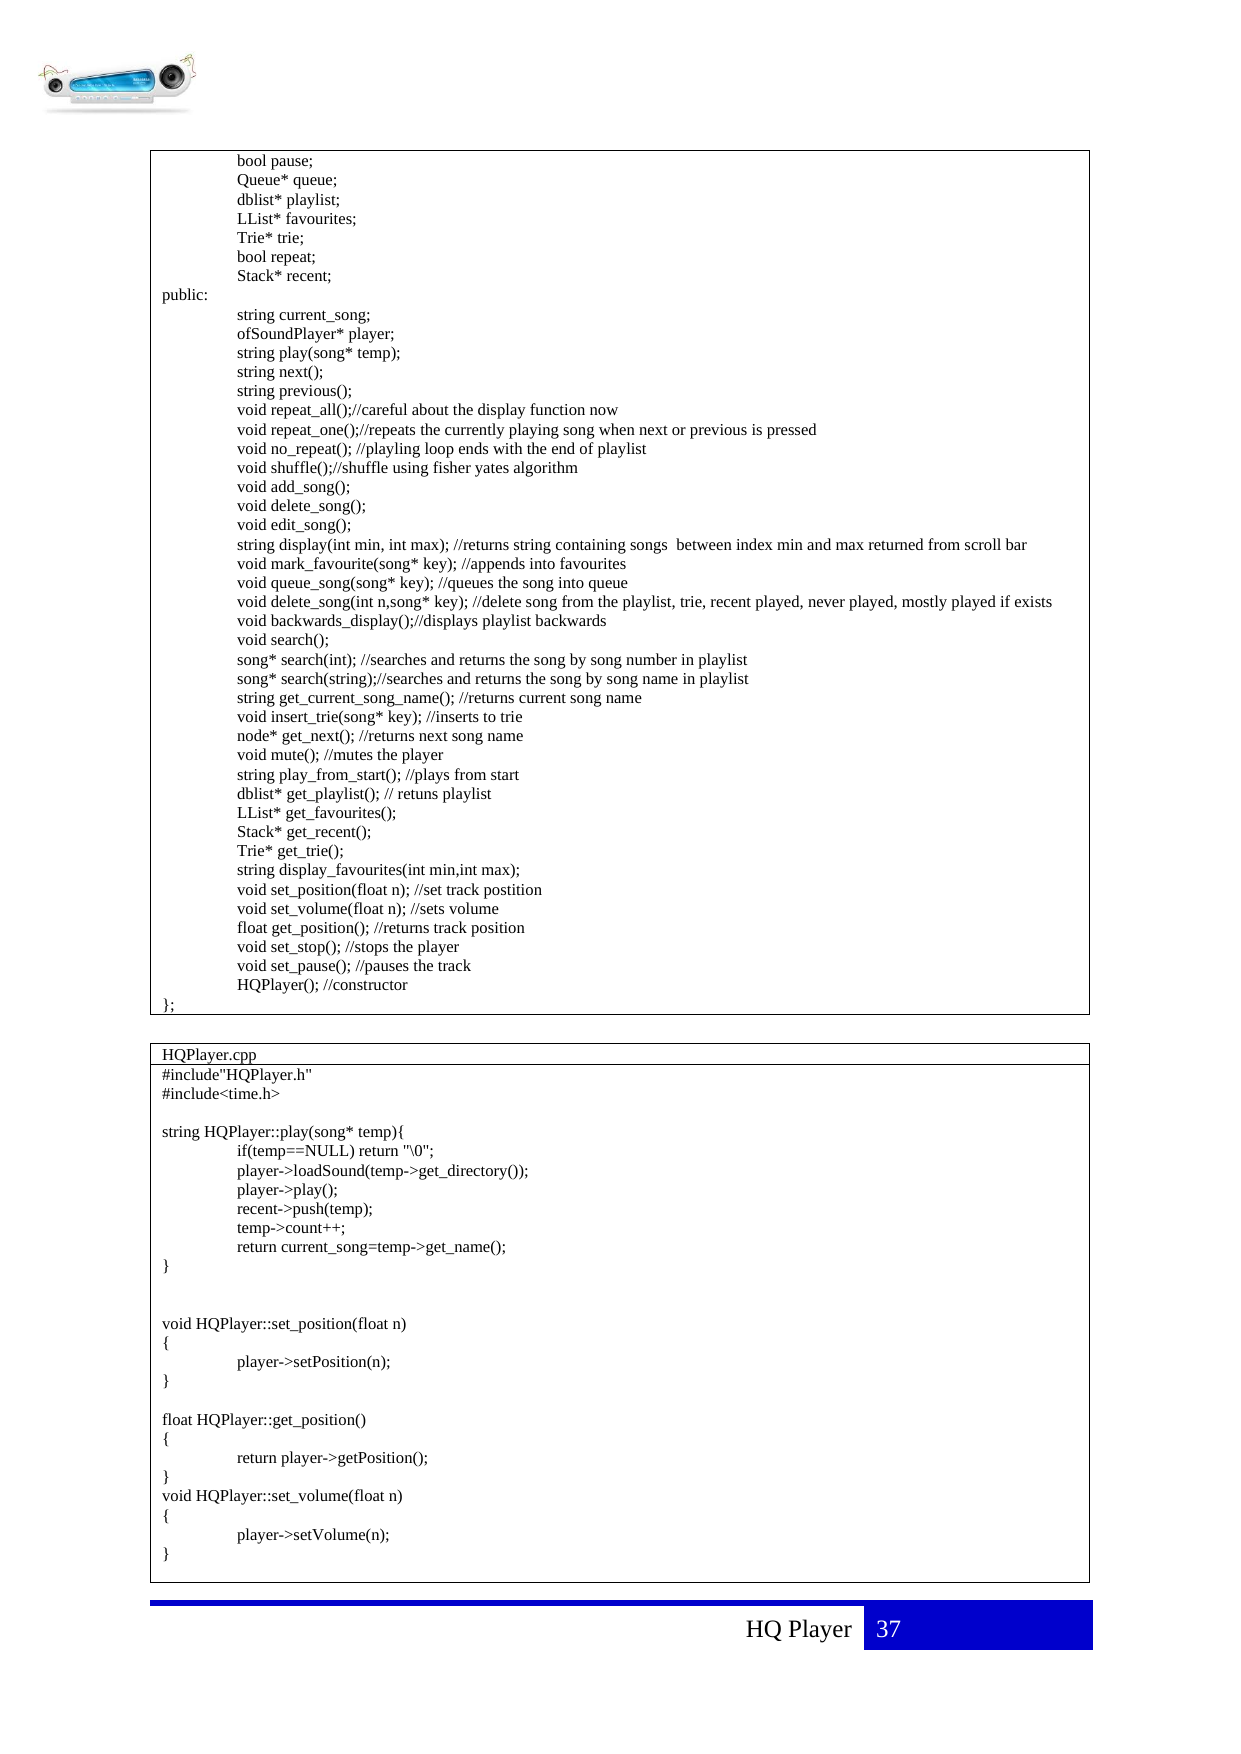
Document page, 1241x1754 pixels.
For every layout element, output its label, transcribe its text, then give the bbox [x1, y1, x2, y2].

table_header HQPlayer.cpp [151, 1044, 1089, 1063]
picture [37, 31, 197, 150]
